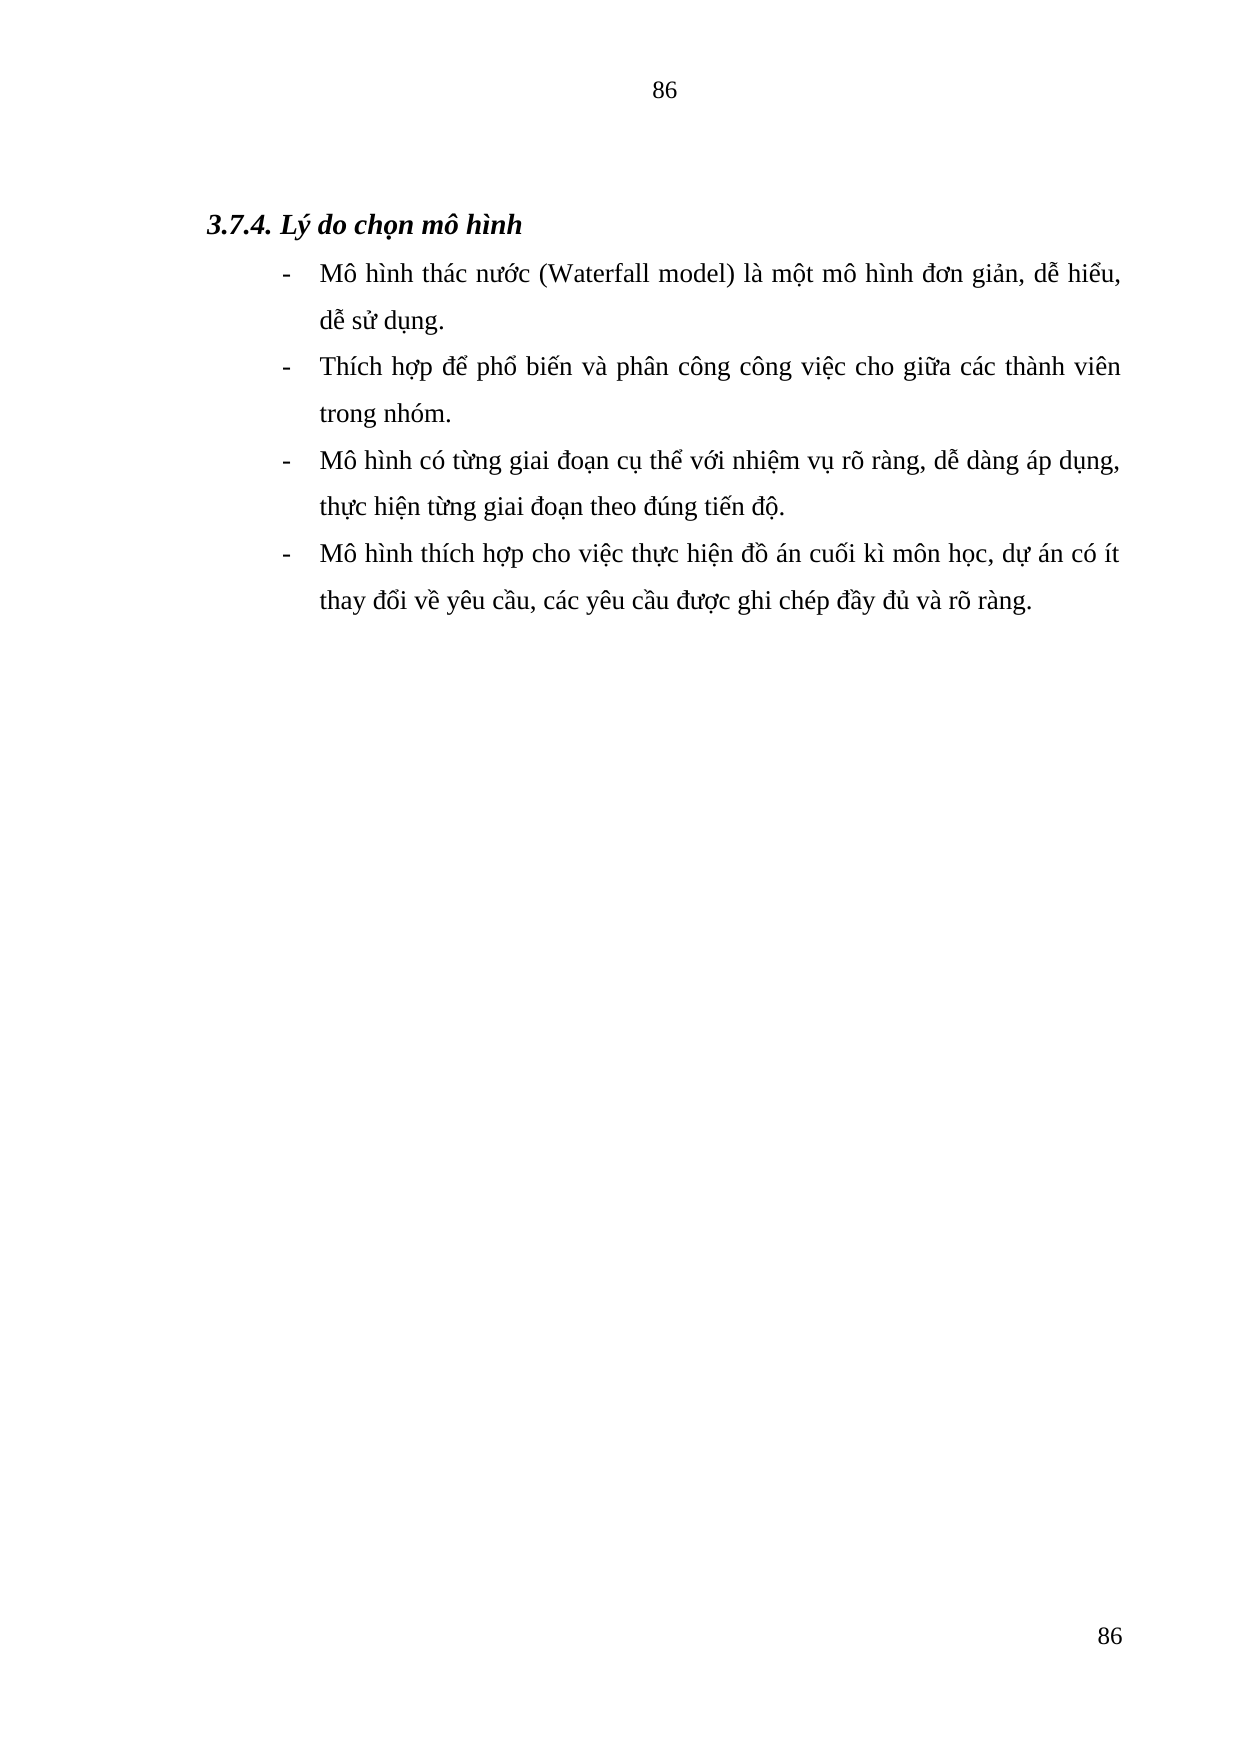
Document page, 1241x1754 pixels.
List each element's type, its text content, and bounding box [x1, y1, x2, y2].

list Thích hợp để phổ biến và phân công công việc cho giữa các thành viên trong nhóm. [282, 350, 1122, 428]
list Mô hình có từng giai đoạn cụ thể với nhiệm vụ rõ ràng, dễ dàng áp dụng, thực hiện từng giai đoạn theo đúng tiến độ. [282, 444, 1122, 522]
list Mô hình thích hợp cho việc thực hiện đồ án cuối kì môn học, dự án có ít thay đổi về yêu cầu, các yêu cầu được ghi chép đầy đủ và rõ ràng. [282, 537, 1122, 615]
text 3.7.4. Lý do chọn mô hình [207, 207, 1122, 240]
list Mô hình thác nước (Waterfall model) là một mô hình đơn giản, dễ hiểu, dễ sử dụng. [282, 257, 1122, 335]
